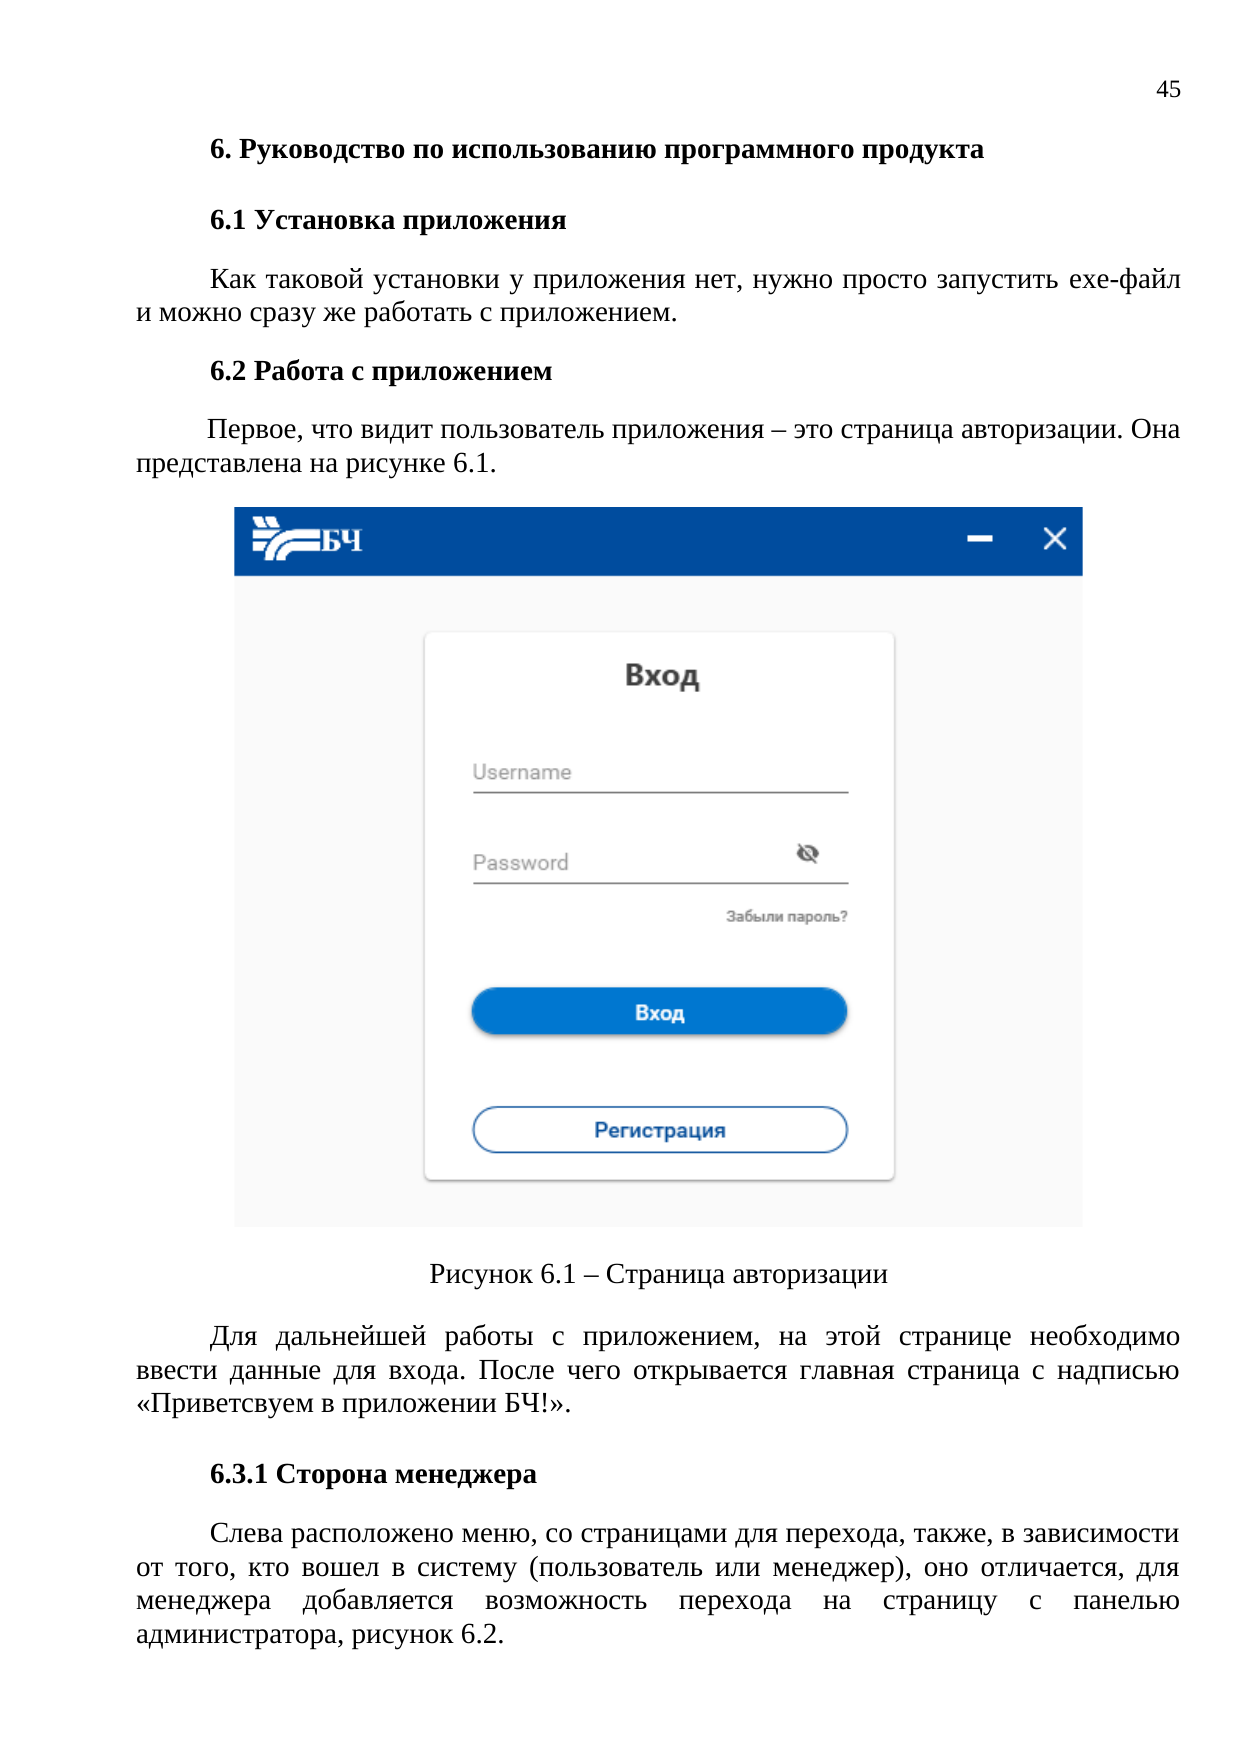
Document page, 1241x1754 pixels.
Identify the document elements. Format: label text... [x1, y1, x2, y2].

text Как таковой установки у приложения нет, нужно просто запустить exe-файл и можно сразу же работать с приложением. [136, 261, 1181, 328]
text 6.2 Работа с приложением [136, 353, 1181, 387]
picture [234, 507, 1083, 1227]
text Рисунок 6.1 – Страница авторизации [136, 1256, 1181, 1289]
text Слева расположено меню, со страницами для перехода, также, в зависимости от того, кто вошел в систему (пользователь или менеджер), оно отличается, для менеджера добавляется возможность перехода на страницу с панелью администратора, рисунок 6.2. [136, 1515, 1181, 1649]
text Для дальнейшей работы с приложением, на этой странице необходимо ввести данные для входа. После чего открывается главная страница с надписью «Приветсвуем в приложении БЧ!». [136, 1318, 1181, 1419]
text 6.1 Установка приложения [136, 202, 1181, 236]
text 6.3.1 Сторона менеджера [136, 1457, 1181, 1490]
text 6. Руководство по использованию программного продукта [136, 131, 1181, 165]
text Первое, что видит пользователь приложения – это страница авторизации. Она представлена на рисунке 6.1. [136, 412, 1181, 479]
